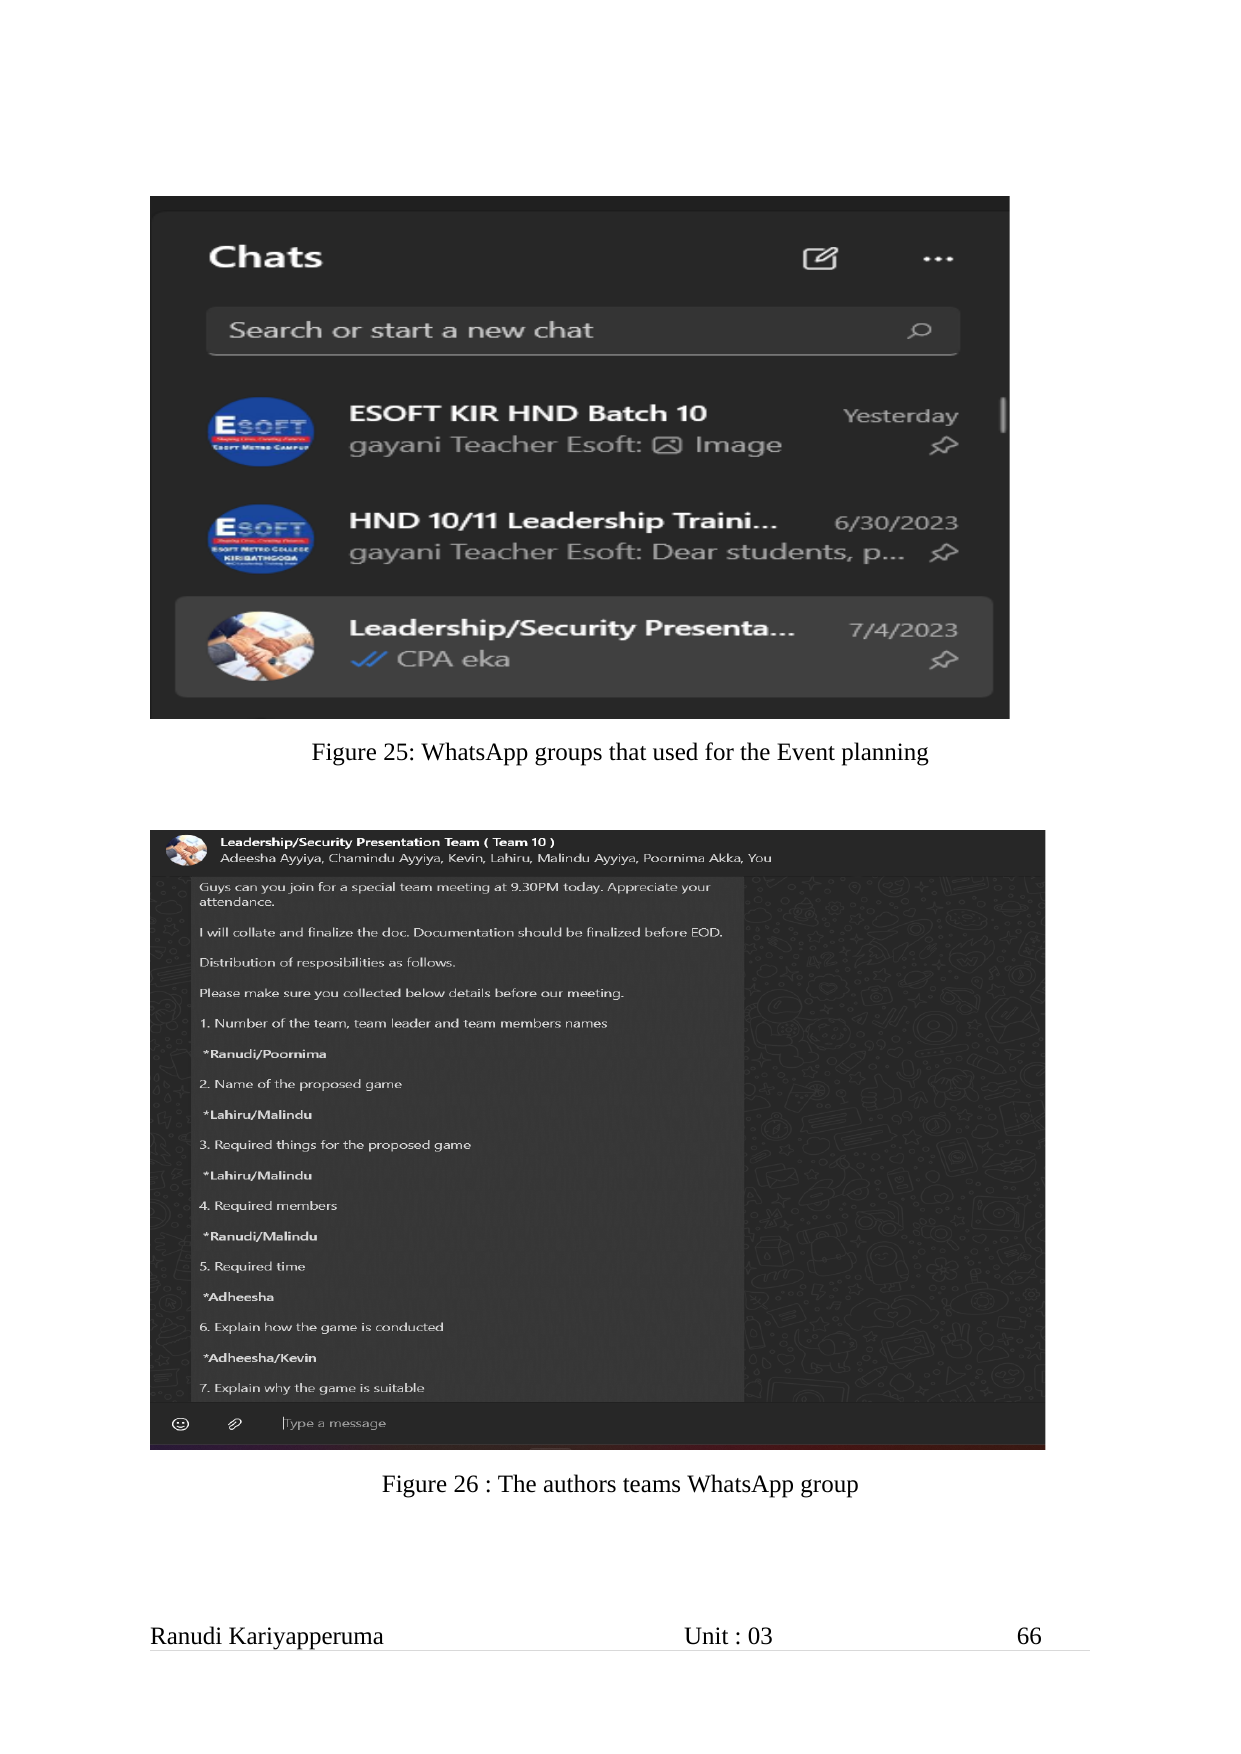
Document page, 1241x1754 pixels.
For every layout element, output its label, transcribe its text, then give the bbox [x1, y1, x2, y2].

picture [150, 196, 1010, 719]
text Figure 26 : The authors teams WhatsApp group [150, 1469, 1090, 1497]
picture [150, 830, 1046, 1450]
text Figure 25: WhatsApp groups that used for the Event planning [150, 737, 1090, 766]
